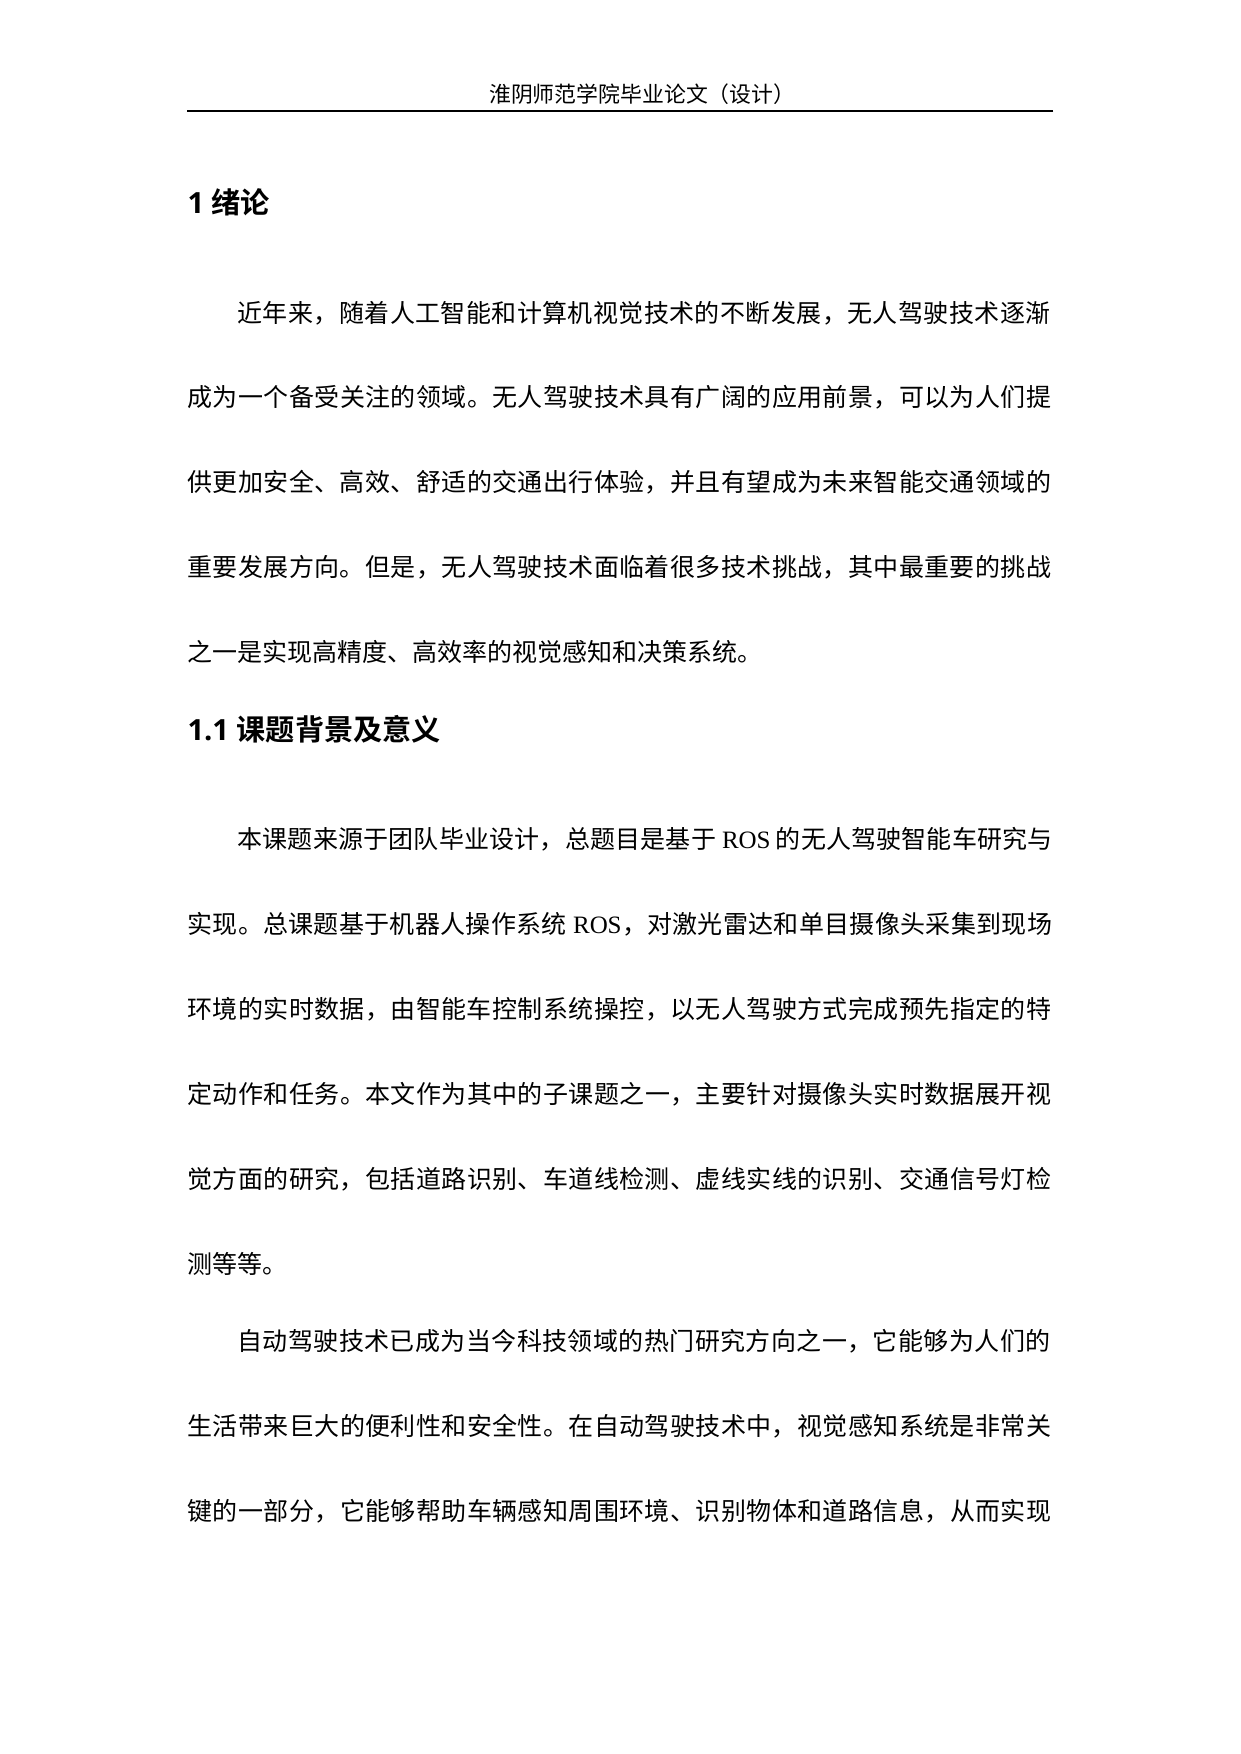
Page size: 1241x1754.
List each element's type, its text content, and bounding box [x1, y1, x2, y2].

text 本课题来源于团队毕业设计，总题目是基于ROS的无人驾驶智能车研究与实现。总课题基于机器人操作系统ROS，对激光雷达和单目摄像头采集到现场环境的实时数据，由智能车控制系统操控，以无人驾驶方式完成预先指定的特定动作和任务。本文作为其中的子课题之一，主要针对摄像头实时数据展开视觉方面的研究，包括道路识别、车道线检测、虚线实线的识别、交通信号灯检测等等。 [187, 804, 1053, 1296]
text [187, 1306, 1053, 1543]
text 近年来，随着人工智能和计算机视觉技术的不断发展，无人驾驶技术逐渐成为一个备受关注的领域。无人驾驶技术具有广阔的应用前景，可以为人们提供更加安全、高效、舒适的交通出行体验，并且有望成为未来智能交通领域的重要发展方向。但是，无人驾驶技术面临着很多技术挑战，其中最重要的挑战之一是实现高精度、高效率的视觉感知和决策系统。 [187, 277, 1053, 685]
subtitle 1 绪论 [187, 167, 1053, 235]
subtitle 1.1 课题背景及意义 [187, 694, 1053, 762]
